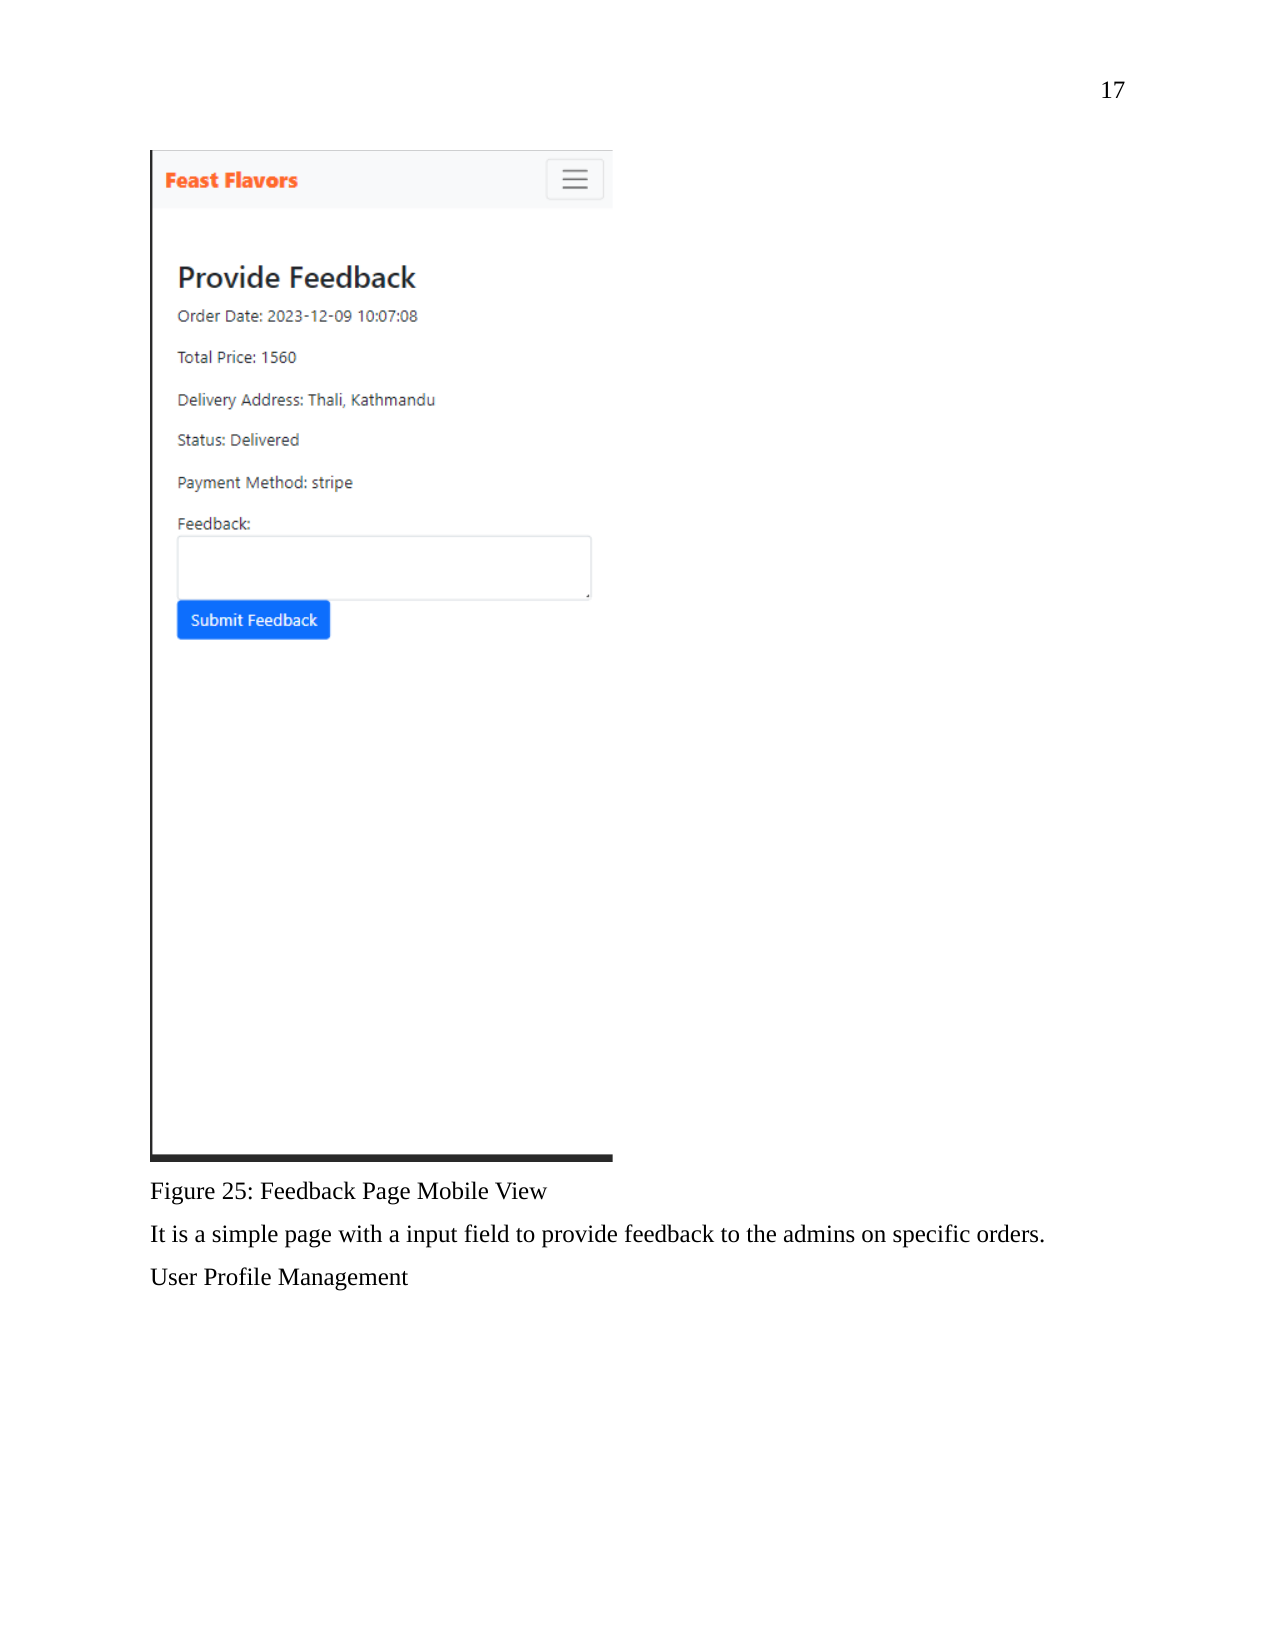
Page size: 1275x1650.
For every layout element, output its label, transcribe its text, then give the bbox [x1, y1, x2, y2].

text User Profile Management [150, 1262, 1125, 1291]
picture [150, 150, 613, 1162]
text It is a simple page with a input field to provide feedback to the admins on specific orders. [150, 1219, 1125, 1248]
text Figure 25: Feedback Page Mobile View [150, 1176, 1125, 1204]
